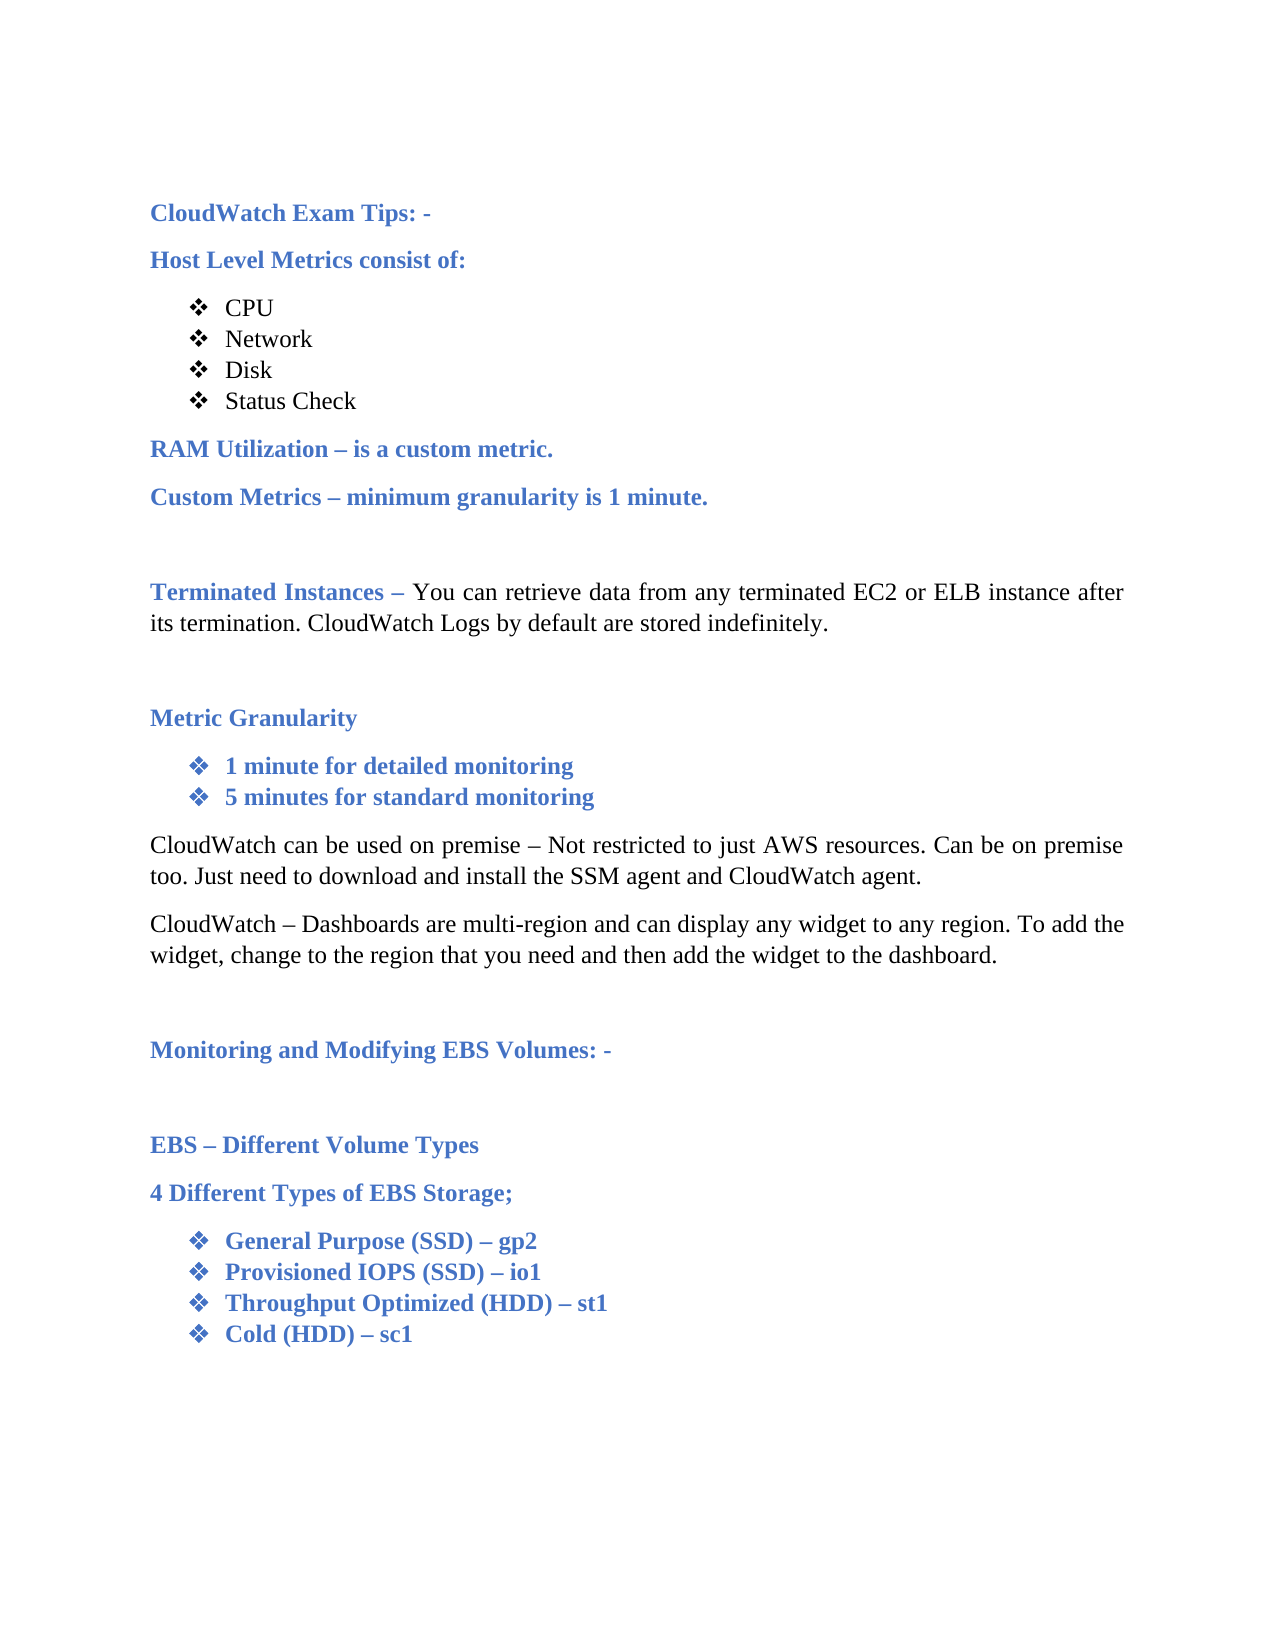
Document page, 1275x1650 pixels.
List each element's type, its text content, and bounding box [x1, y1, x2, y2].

text CloudWatch Exam Tips: - [150, 198, 1125, 226]
text Metric Granularity [150, 703, 1125, 732]
text CloudWatch – Dashboards are multi-region and can display any widget to any region. To add the widget, change to the region that you need and then add the widget to the dashboard. [150, 909, 1125, 968]
list CPU [187, 293, 1125, 322]
list 5 minutes for standard monitoring [187, 782, 1125, 811]
text Custom Metrics – minimum granularity is 1 minute. [150, 482, 1125, 510]
text CloudWatch can be used on premise – Not restricted to just AWS resources. Can be on premise too. Just need to download and install the SSM agent and CloudWatch agent. [150, 830, 1125, 890]
list Cold (HDD) – sc1 [187, 1319, 1125, 1348]
text Host Level Metrics consist of: [150, 245, 1125, 274]
list Disk [187, 355, 1125, 384]
list Provisioned IOPS (SSD) – io1 [187, 1257, 1125, 1286]
text RAM Utilization – is a custom metric. [150, 434, 1125, 463]
list Status Check [187, 386, 1125, 415]
list Network [187, 324, 1125, 353]
list 1 minute for detailed monitoring [187, 751, 1125, 780]
text EBS – Different Volume Types [150, 1131, 1125, 1159]
list General Purpose (SSD) – gp2 [187, 1226, 1125, 1255]
text 4 Different Types of EBS Storage; [150, 1178, 1125, 1207]
text Monitoring and Modifying EBS Volumes: - [150, 1035, 1125, 1064]
text Terminated Instances – You can retrieve data from any terminated EC2 or ELB instance after its termination. CloudWatch Logs by default are stored indefinitely. [150, 577, 1125, 637]
list Throughput Optimized (HDD) – st1 [187, 1288, 1125, 1317]
